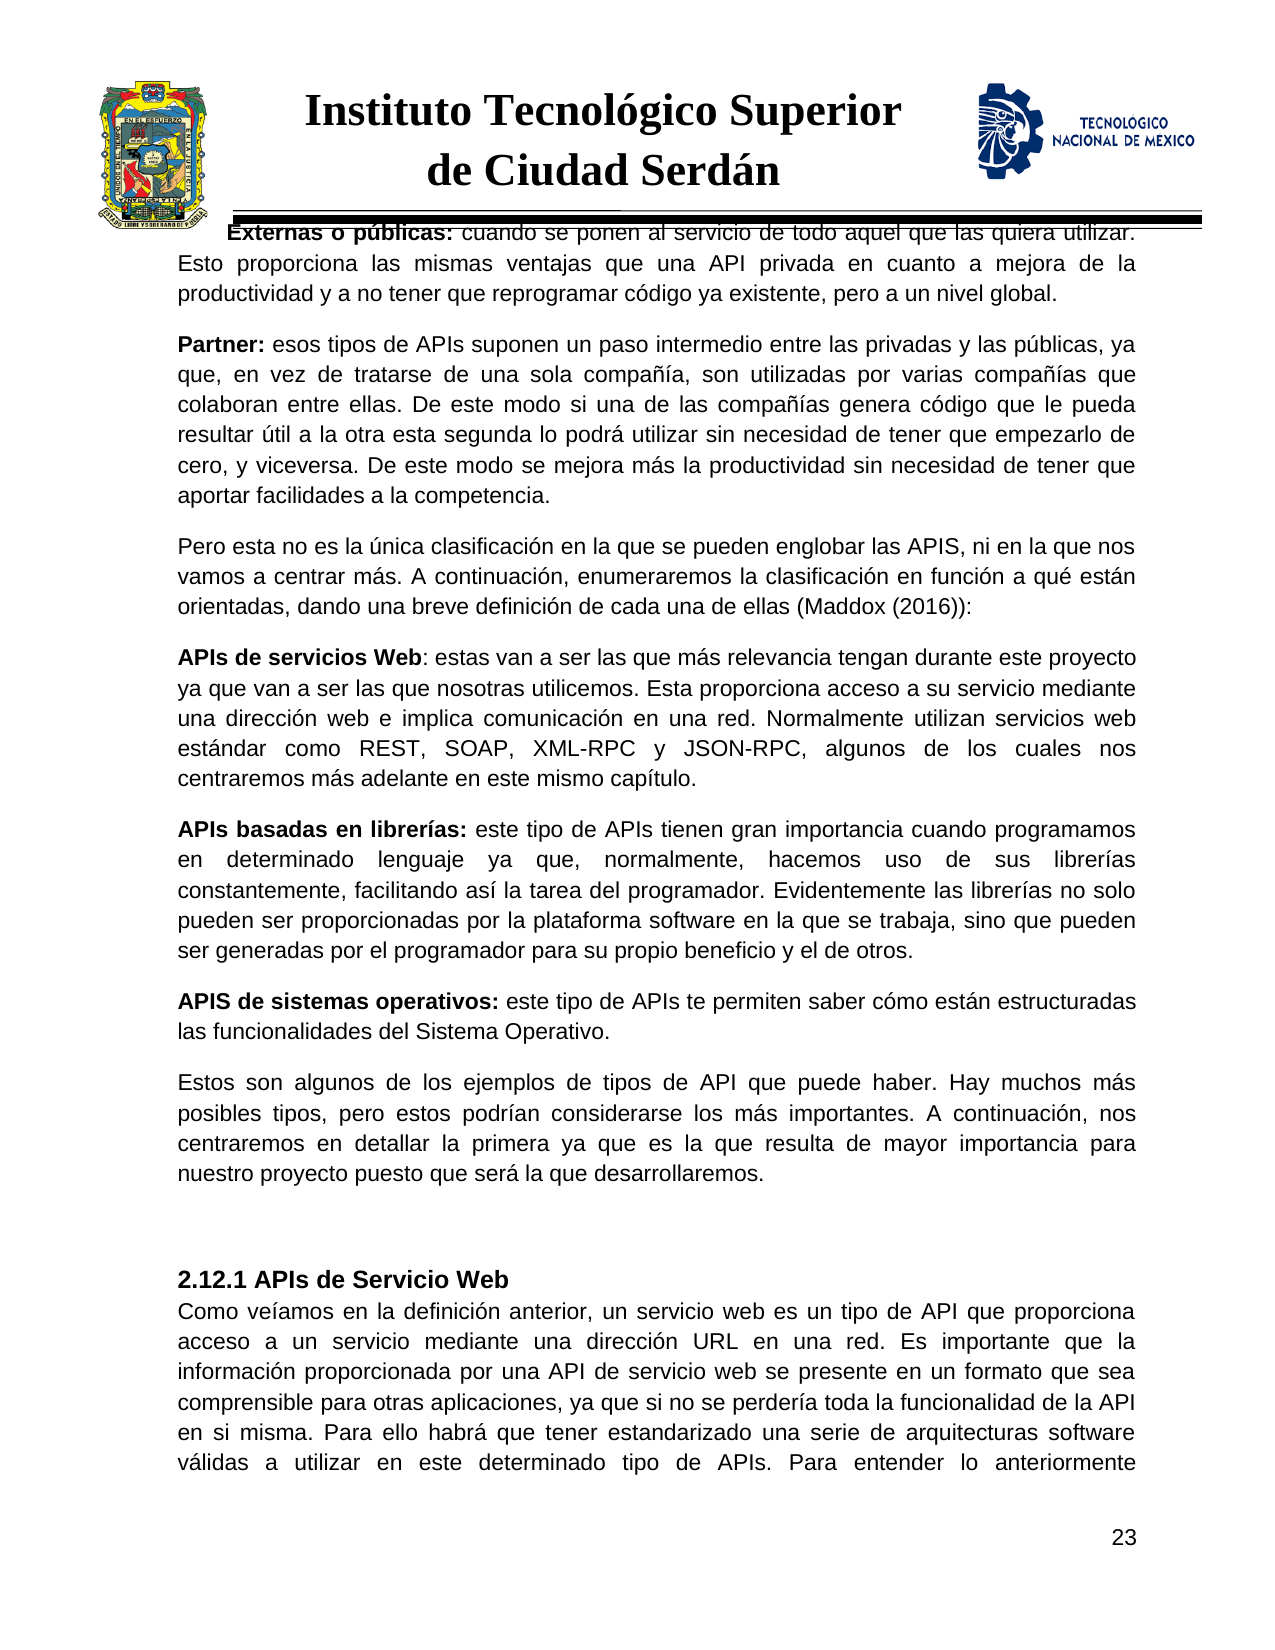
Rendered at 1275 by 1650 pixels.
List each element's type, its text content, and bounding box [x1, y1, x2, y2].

text APIS de sistemas operativos: este tipo de APIs te permiten saber cómo están estructuradas las funcionalidades del Sistema Operativo. [177, 988, 1137, 1044]
text APIs basadas en librerías: este tipo de APIs tienen gran importancia cuando programamos en determinado lenguaje ya que, normalmente, hacemos uso de sus librerías constantemente, facilitando así la tarea del programador. Evidentemente las librerías no solo pueden ser proporcionadas por la plataforma software en la que se trabaja, sino que pueden ser generadas por el programador para su propio beneficio y el de otros. [177, 816, 1137, 963]
text Externas o públicas: cuando se ponen al servicio de todo aquel que las quiera utilizar. Esto proporciona las mismas ventajas que una API privada en cuanto a mejora de la productividad y a no tener que reprogramar código ya existente, pero a un nivel global. [177, 148, 1137, 306]
subtitle 2.12.1 APIs de Servicio Web [177, 1265, 1137, 1293]
picture [968, 45, 1209, 216]
text Partner: esos tipos de APIs suponen un paso intermedio entre las privadas y las públicas, ya que, en vez de tratarse de una sola compañía, son utilizadas por varias compañías que colaboran entre ellas. De este modo si una de las compañías genera código que le pueda resultar útil a la otra esta segunda lo podrá utilizar sin necesidad de tener que empezarlo de cero, y viceversa. De este modo se mejora más la productividad sin necesidad de tener que aportar facilidades a la competencia. [177, 331, 1137, 508]
text Pero esta no es la única clasificación en la que se pueden englobar las APIS, ni en la que nos vamos a centrar más. A continuación, enumeraremos la clasificación en función a qué están orientadas, dando una breve definición de cada una de ellas (Maddox (2016)): [177, 533, 1137, 619]
text APIs de servicios Web: estas van a ser las que más relevancia tengan durante este proyecto ya que van a ser las que nosotras utilicemos. Esta proporciona acceso a su servicio mediante una dirección web e implica comunicación en una red. Normalmente utilizan servicios web estándar como REST, SOAP, XML-RPC y JSON-RPC, algunos de los cuales nos centraremos más adelante en este mismo capítulo. [177, 644, 1137, 791]
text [177, 1298, 1137, 1475]
text Estos son algunos de los ejemplos de tipos de API que puede haber. Hay muchos más posibles tipos, pero estos podrían considerarse los más importantes. A continuación, nos centraremos en detallar la primera ya que es la que resulta de mayor importancia para nuestro proyecto puesto que será la que desarrollaremos. [177, 1069, 1137, 1186]
picture [98, 81, 208, 229]
